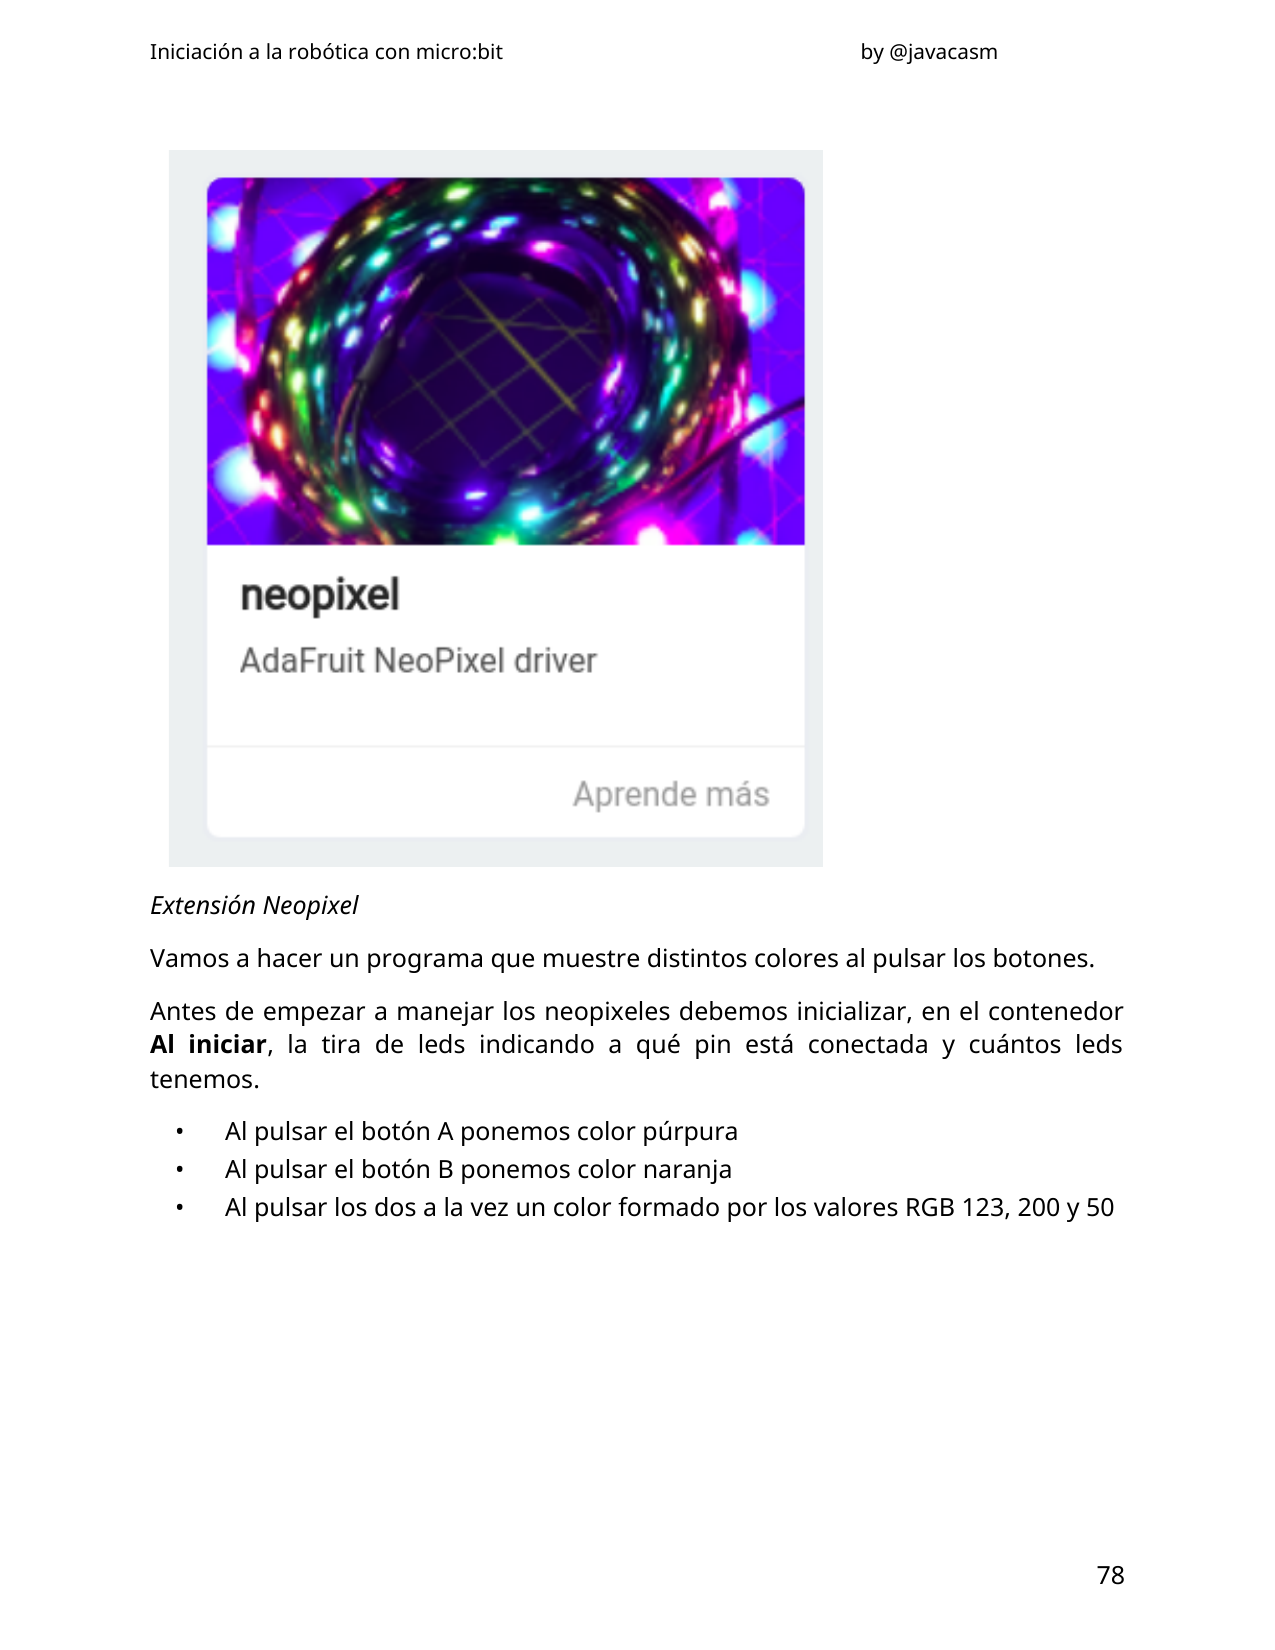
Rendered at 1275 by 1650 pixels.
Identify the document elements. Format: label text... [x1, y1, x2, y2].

text Antes de empezar a manejar los neopixeles debemos inicializar, en el contenedor Al iniciar, la tira de leds indicando a qué pin está conectada y cuántos leds tenemos. [150, 993, 1125, 1095]
list Al pulsar el botón B ponemos color naranja [175, 1152, 1125, 1186]
text Extensión Neopixel [150, 887, 1125, 922]
list Al pulsar los dos a la vez un color formado por los valores RGB 123, 200 y 50 [175, 1190, 1125, 1224]
picture [168, 150, 823, 867]
text Vamos a hacer un programa que muestre distintos colores al pulsar los botones. [150, 940, 1125, 974]
list Al pulsar el botón A ponemos color púrpura [175, 1114, 1125, 1148]
